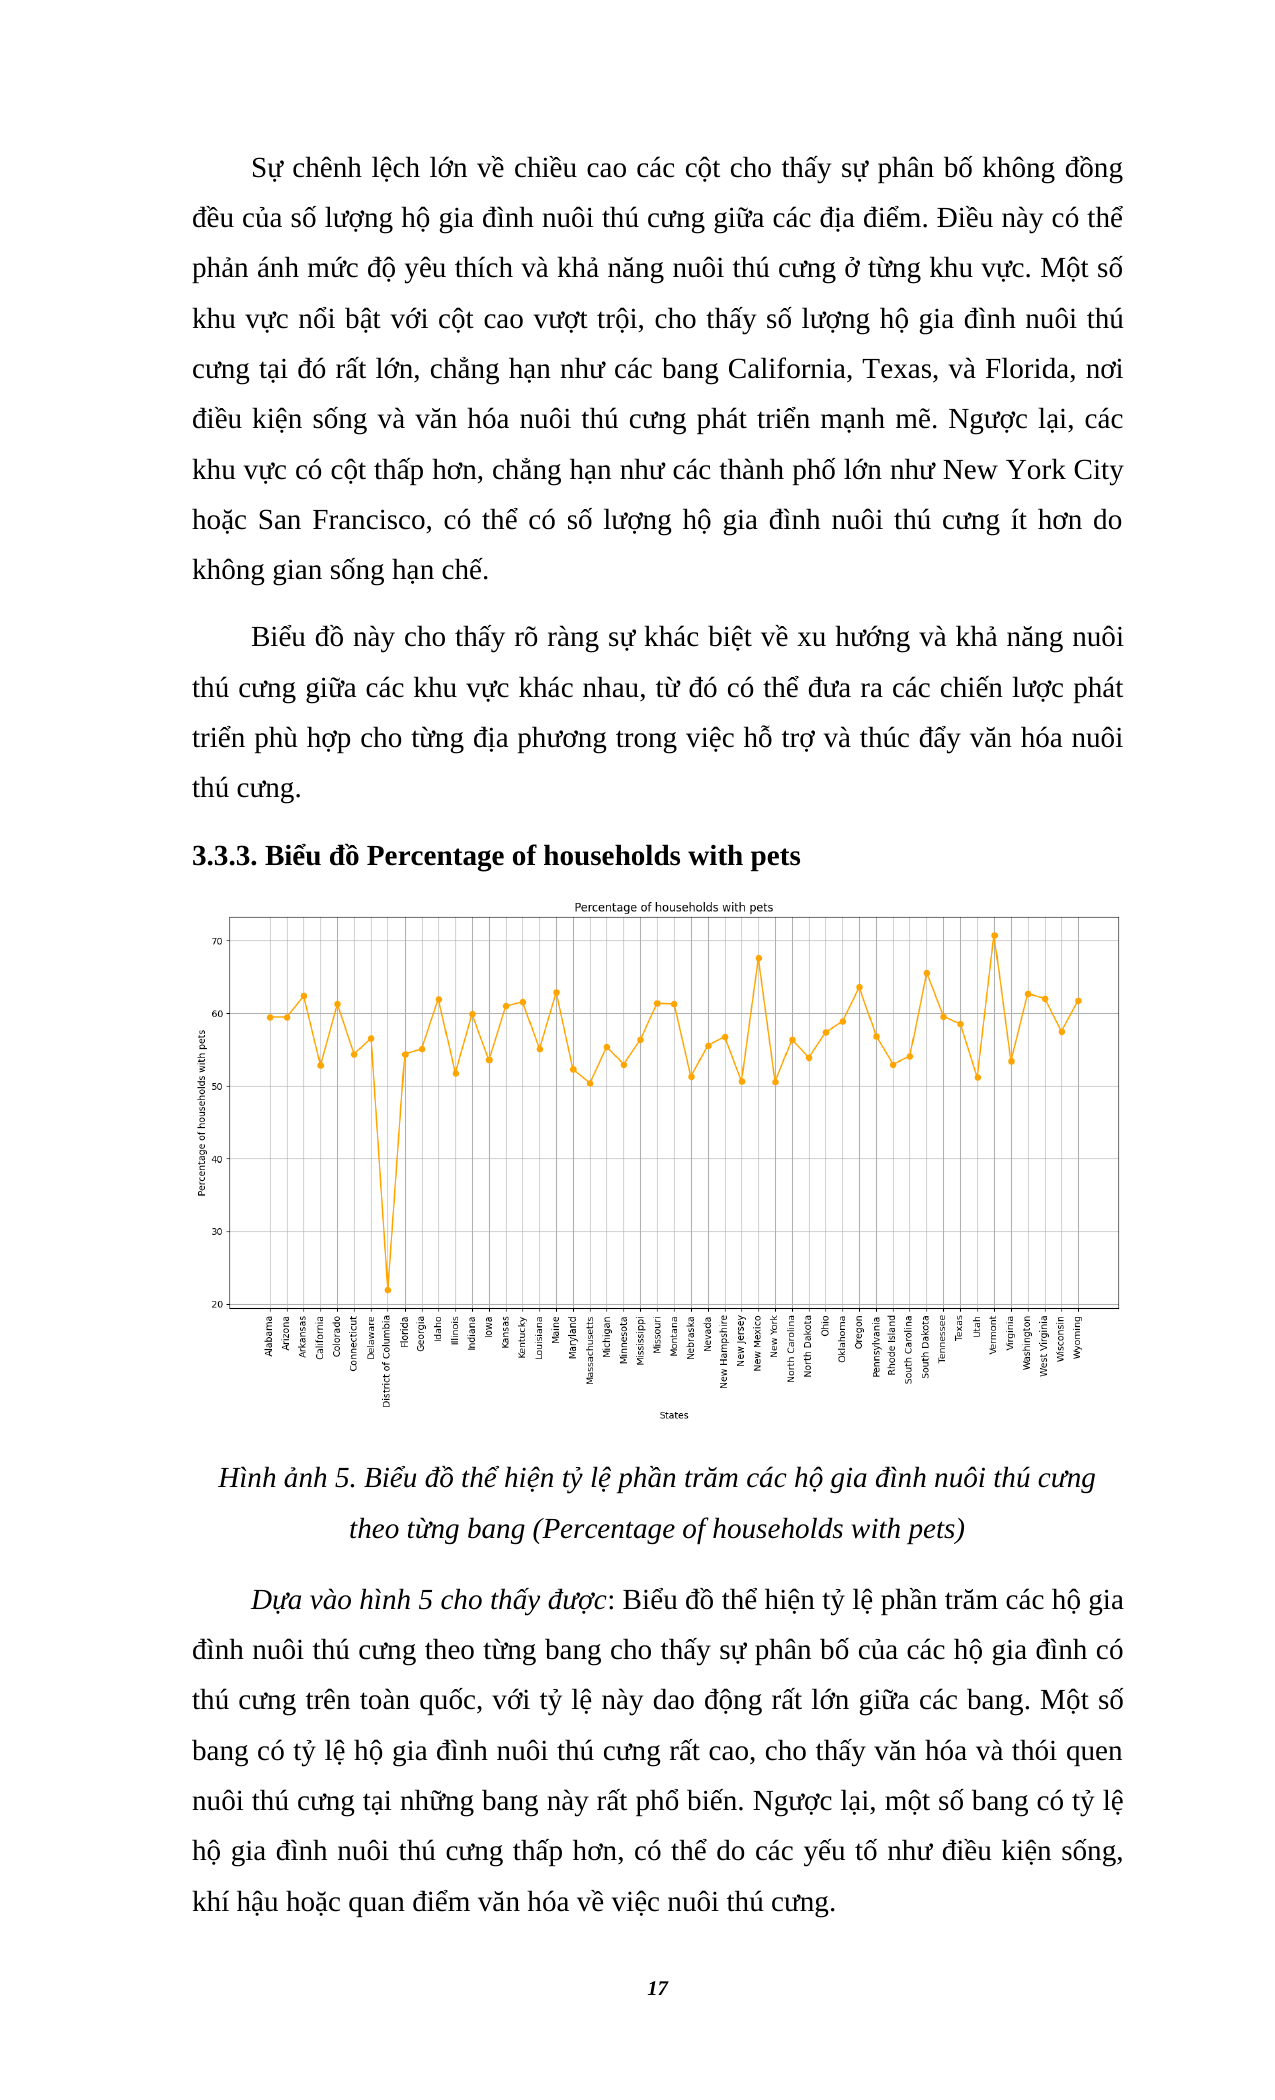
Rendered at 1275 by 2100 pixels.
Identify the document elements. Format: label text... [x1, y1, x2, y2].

picture [191, 895, 1125, 1427]
text Dựa vào hình 5 cho thấy được: Biểu đồ thể hiện tỷ lệ phần trăm các hộ gia đình nuôi thú cưng theo từng bang cho thấy sự phân bố của các hộ gia đình có thú cưng trên toàn quốc, với tỷ lệ này dao động rất lớn giữa các bang. Một số bang có tỷ lệ hộ gia đình nuôi thú cưng rất cao, cho thấy văn hóa và thói quen nuôi thú cưng tại những bang này rất phổ biến. Ngược lại, một số bang có tỷ lệ hộ gia đình nuôi thú cưng thấp hơn, có thể do các yếu tố như điều kiện sống, khí hậu hoặc quan điểm văn hóa về việc nuôi thú cưng. [192, 1582, 1125, 1917]
text Sự chênh lệch lớn về chiều cao các cột cho thấy sự phân bố không đồng đều của số lượng hộ gia đình nuôi thú cưng giữa các địa điểm. Điều này có thể phản ánh mức độ yêu thích và khả năng nuôi thú cưng ở từng khu vực. Một số khu vực nổi bật với cột cao vượt trội, cho thấy số lượng hộ gia đình nuôi thú cưng tại đó rất lớn, chẳng hạn như các bang California, Texas, và Florida, nơi điều kiện sống và văn hóa nuôi thú cưng phát triển mạnh mẽ. Ngược lại, các khu vực có cột thấp hơn, chẳng hạn như các thành phố lớn như New York City hoặc San Francisco, có thể có số lượng hộ gia đình nuôi thú cưng ít hơn do không gian sống hạn chế. [192, 150, 1125, 586]
text Hình ảnh 5. Biểu đồ thể hiện tỷ lệ phần trăm các hộ gia đình nuôi thú cưng theo từng bang (Percentage of households with pets) [192, 1460, 1125, 1544]
text Biểu đồ này cho thấy rõ ràng sự khác biệt về xu hướng và khả năng nuôi thú cưng giữa các khu vực khác nhau, từ đó có thể đưa ra các chiến lược phát triển phù hợp cho từng địa phương trong việc hỗ trợ và thúc đẩy văn hóa nuôi thú cưng. [192, 619, 1125, 804]
subtitle 3.3.3. Biểu đồ Percentage of households with pets [192, 846, 1125, 871]
